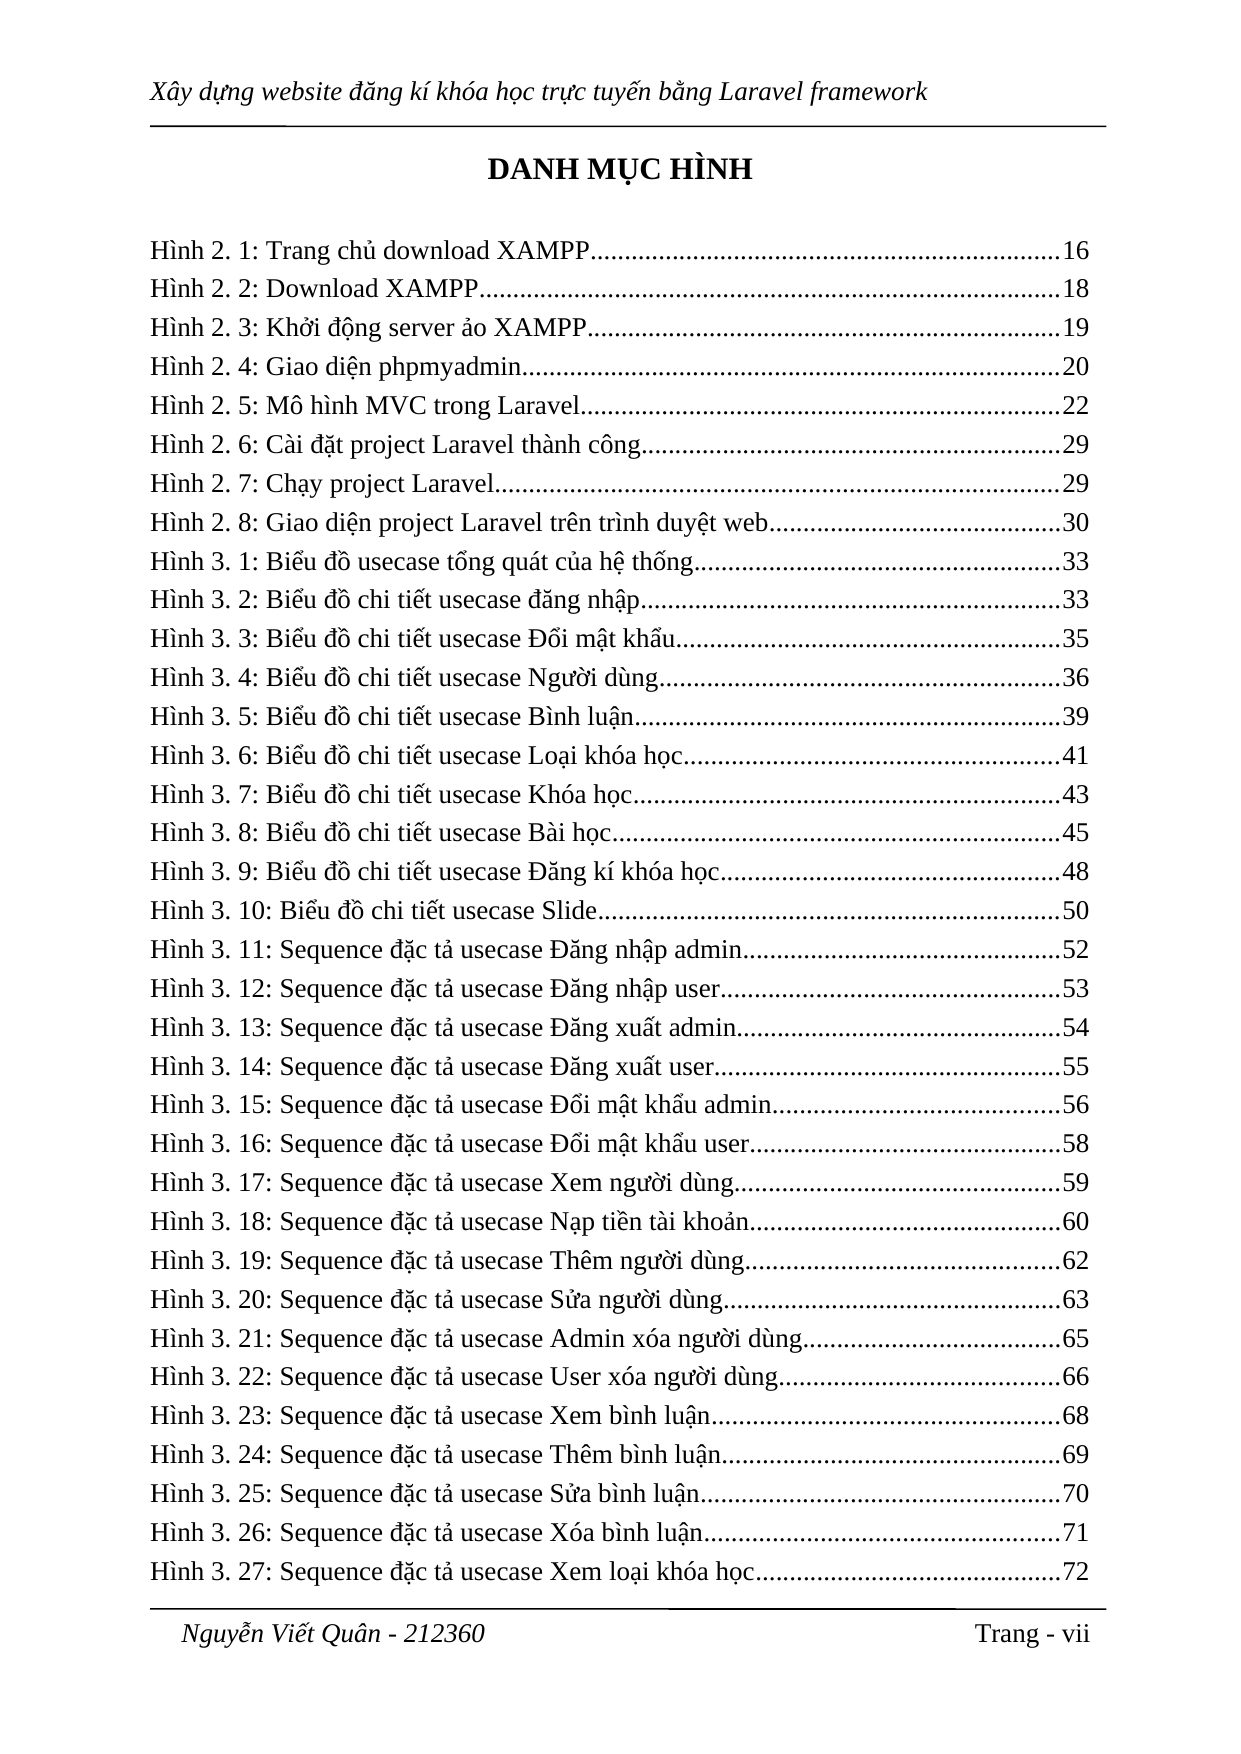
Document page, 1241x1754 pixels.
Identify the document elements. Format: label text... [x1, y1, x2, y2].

text Hình 3. 7: Biểu đồ chi tiết usecase Khóa học 43 [150, 778, 1090, 809]
text Hình 3. 4: Biểu đồ chi tiết usecase Người dùng 36 [150, 661, 1090, 692]
text Hình 3. 16: Sequence đặc tả usecase Đổi mật khẩu user 58 [150, 1127, 1090, 1158]
text Hình 3. 10: Biểu đồ chi tiết usecase Slide 50 [150, 894, 1090, 925]
text Hình 2. 3: Khởi động server ảo XAMPP 19 [150, 311, 1090, 343]
text Hình 3. 14: Sequence đặc tả usecase Đăng xuất user 55 [150, 1050, 1090, 1081]
text Hình 3. 2: Biểu đồ chi tiết usecase đăng nhập 33 [150, 583, 1090, 614]
text Hình 3. 9: Biểu đồ chi tiết usecase Đăng kí khóa học 48 [150, 855, 1090, 887]
text Hình 3. 25: Sequence đặc tả usecase Sửa bình luận 70 [150, 1477, 1090, 1508]
text Hình 3. 21: Sequence đặc tả usecase Admin xóa người dùng 65 [150, 1322, 1090, 1353]
text Hình 2. 2: Download XAMPP 18 [150, 273, 1090, 304]
text Hình 3. 3: Biểu đồ chi tiết usecase Đổi mật khẩu 35 [150, 622, 1090, 653]
text Hình 3. 23: Sequence đặc tả usecase Xem bình luận 68 [150, 1399, 1090, 1431]
text Hình 3. 13: Sequence đặc tả usecase Đăng xuất admin 54 [150, 1011, 1090, 1042]
text Hình 3. 19: Sequence đặc tả usecase Thêm người dùng 62 [150, 1244, 1090, 1275]
text Hình 3. 11: Sequence đặc tả usecase Đăng nhập admin 52 [150, 933, 1090, 964]
text Hình 2. 1: Trang chủ download XAMPP 16 [150, 234, 1090, 265]
text Hình 3. 22: Sequence đặc tả usecase User xóa người dùng 66 [150, 1361, 1090, 1392]
text Hình 3. 20: Sequence đặc tả usecase Sửa người dùng 63 [150, 1283, 1090, 1314]
text Hình 3. 27: Sequence đặc tả usecase Xem loại khóa học 72 [150, 1555, 1090, 1586]
text Hình 2. 5: Mô hình MVC trong Laravel 22 [150, 389, 1090, 420]
text Hình 3. 1: Biểu đồ usecase tổng quát của hệ thống 33 [150, 544, 1090, 576]
text Hình 3. 5: Biểu đồ chi tiết usecase Bình luận 39 [150, 700, 1090, 731]
text Hình 3. 24: Sequence đặc tả usecase Thêm bình luận 69 [150, 1438, 1090, 1469]
text Hình 2. 4: Giao diện phpmyadmin 20 [150, 350, 1090, 381]
text Hình 3. 15: Sequence đặc tả usecase Đổi mật khẩu admin 56 [150, 1088, 1090, 1120]
text Hình 3. 6: Biểu đồ chi tiết usecase Loại khóa học 41 [150, 739, 1090, 770]
text Hình 2. 7: Chạy project Laravel 29 [150, 467, 1090, 498]
text Hình 3. 26: Sequence đặc tả usecase Xóa bình luận 71 [150, 1516, 1090, 1547]
text Hình 3. 8: Biểu đồ chi tiết usecase Bài học 45 [150, 817, 1090, 848]
text Hình 2. 8: Giao diện project Laravel trên trình duyệt web 30 [150, 506, 1090, 537]
text Hình 2. 6: Cài đặt project Laravel thành công 29 [150, 428, 1090, 459]
text Hình 3. 12: Sequence đặc tả usecase Đăng nhập user 53 [150, 972, 1090, 1003]
text DANH MỤC HÌNH [150, 150, 1090, 186]
text Hình 3. 18: Sequence đặc tả usecase Nạp tiền tài khoản 60 [150, 1205, 1090, 1236]
text Hình 3. 17: Sequence đặc tả usecase Xem người dùng 59 [150, 1166, 1090, 1197]
